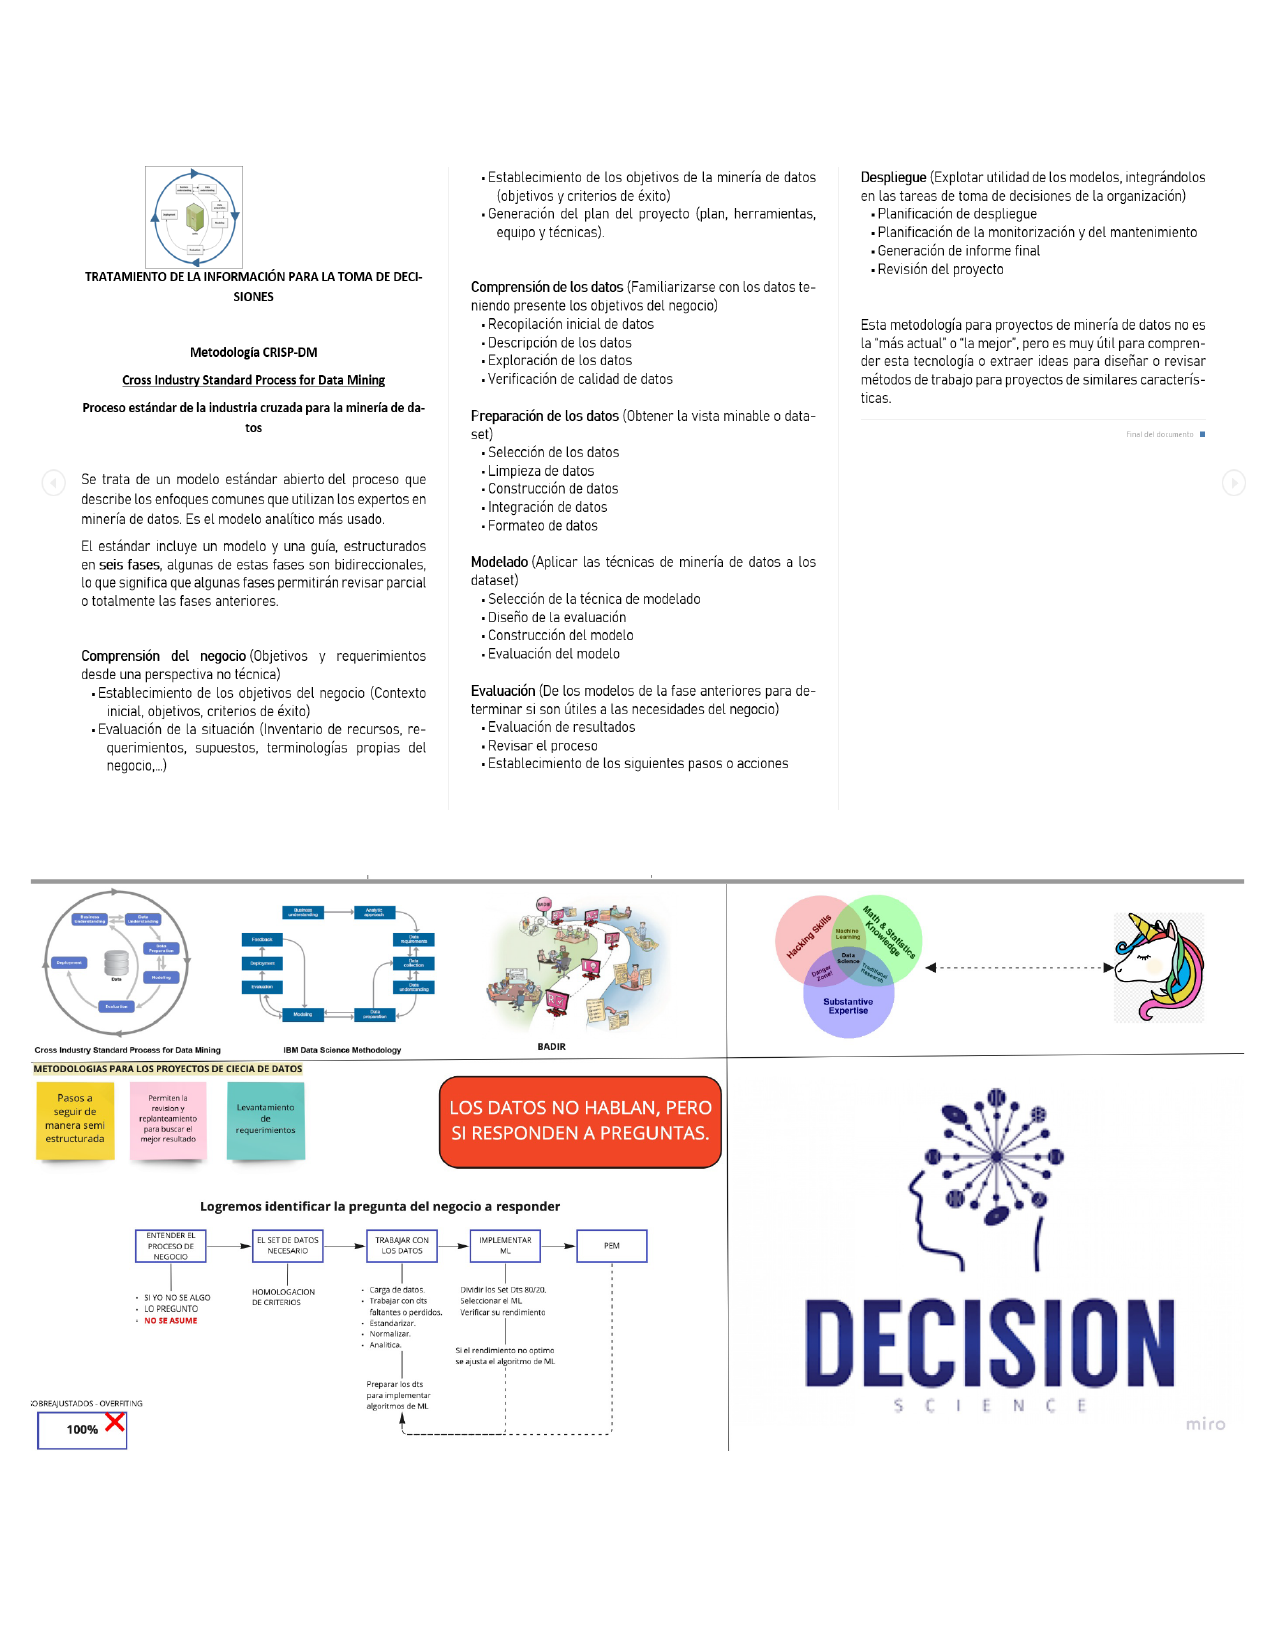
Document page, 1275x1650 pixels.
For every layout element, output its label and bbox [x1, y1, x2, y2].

picture [32, 147, 1256, 823]
picture [30, 875, 1245, 1451]
